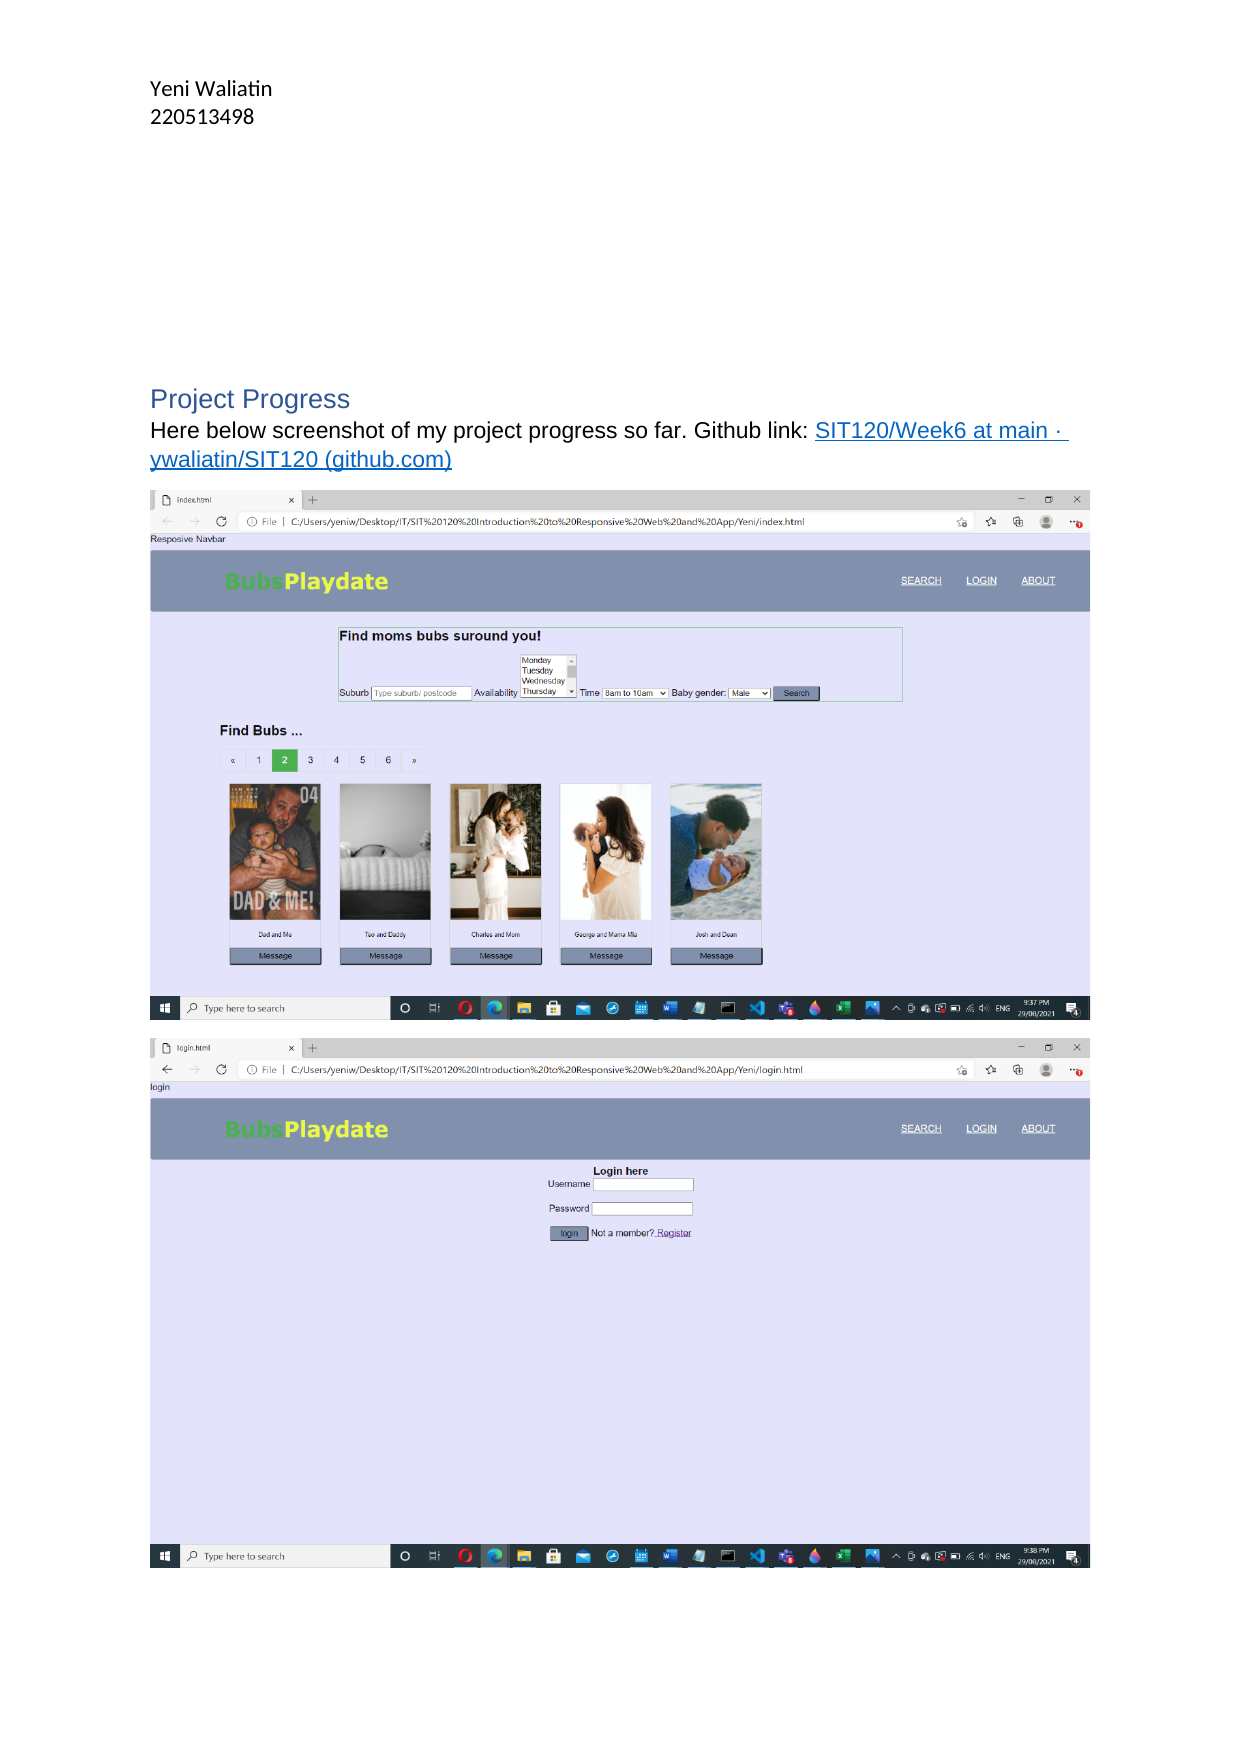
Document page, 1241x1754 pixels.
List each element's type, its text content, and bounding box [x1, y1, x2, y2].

picture [150, 1038, 1091, 1568]
picture [150, 490, 1091, 1020]
text Here below screenshot of my project progress so far. Github link: SIT120/Week6 at main · ywaliatin/SIT120 (github.com) [150, 417, 1090, 472]
subtitle Project Progress [150, 383, 1090, 414]
